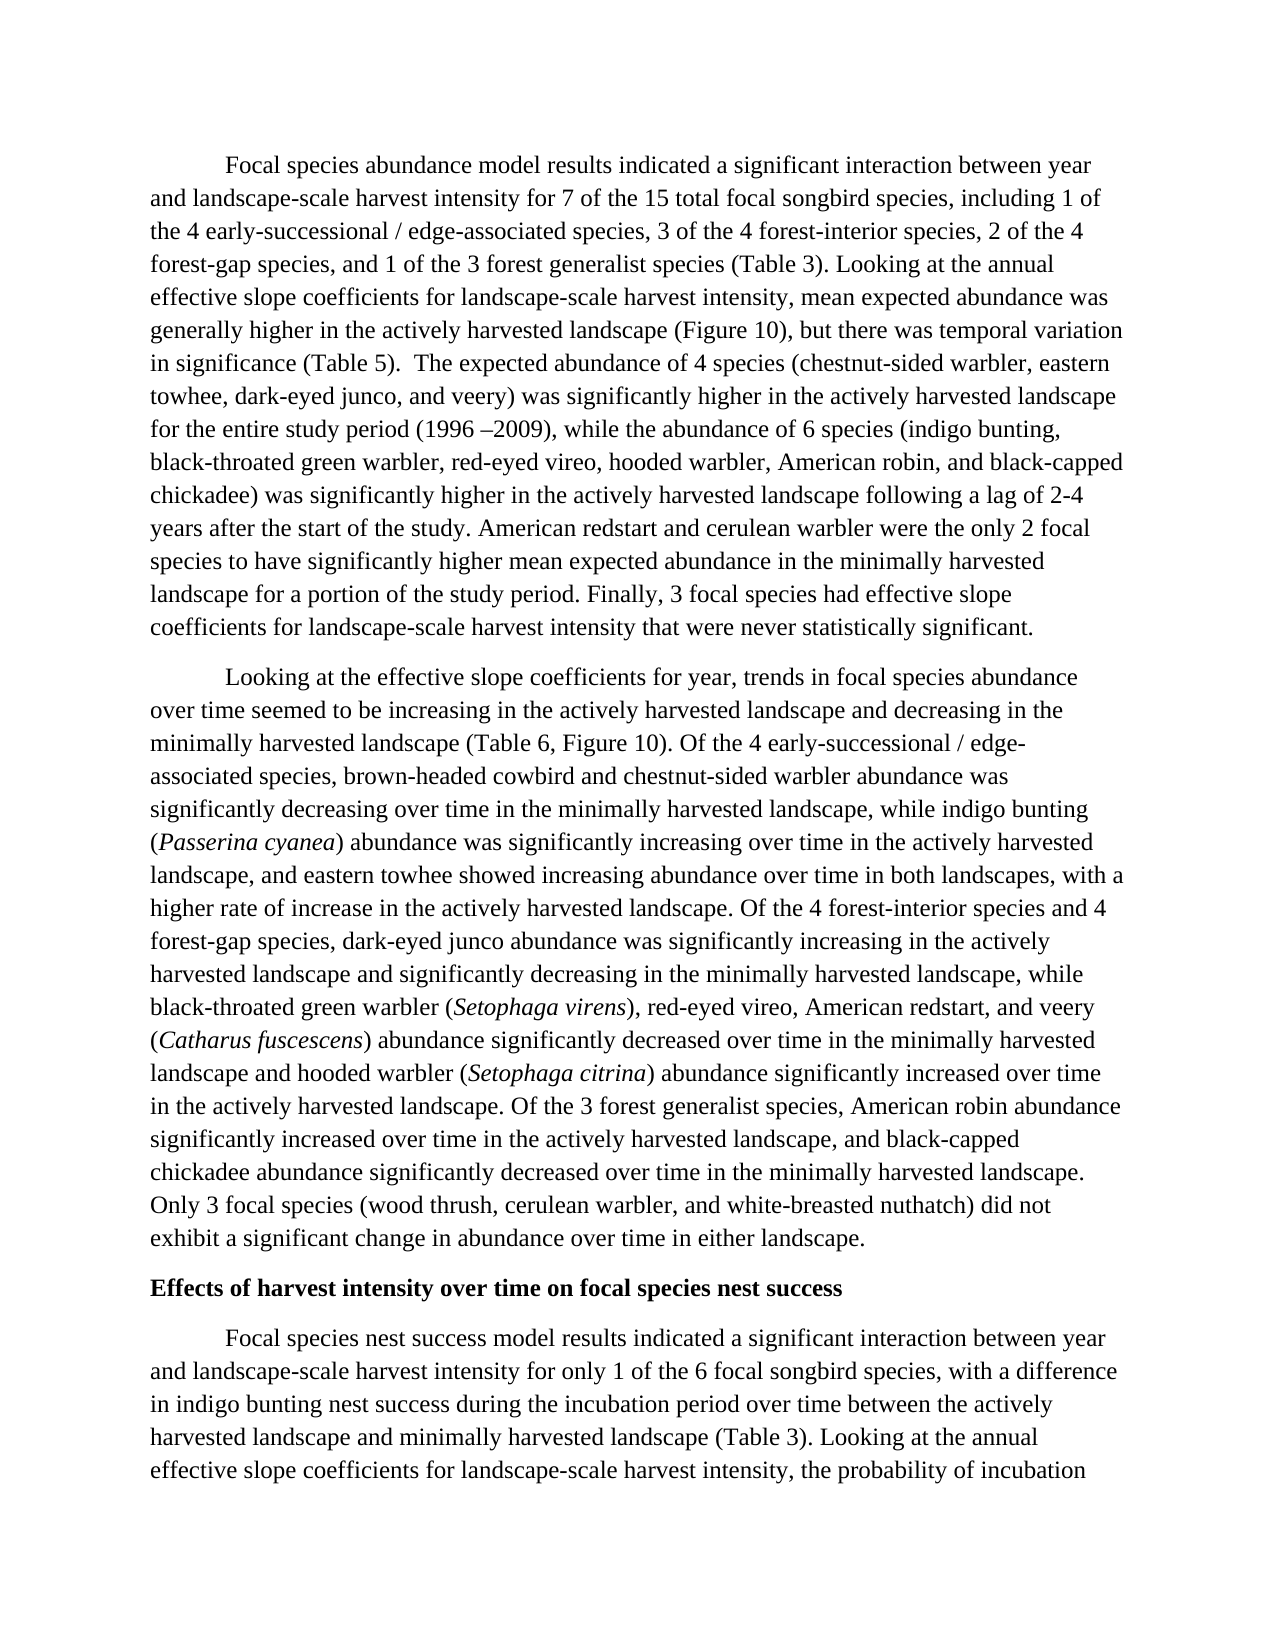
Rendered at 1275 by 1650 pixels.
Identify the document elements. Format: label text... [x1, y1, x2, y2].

text Focal species abundance model results indicated a significant interaction between year and landscape-scale harvest intensity for 7 of the 15 total focal songbird species, including 1 of the 4 early-successional / edge-associated species, 3 of the 4 forest-interior species, 2 of the 4 forest-gap species, and 1 of the 3 forest generalist species (Table 3). Looking at the annual effective slope coefficients for landscape-scale harvest intensity, mean expected abundance was generally higher in the actively harvested landscape (Figure 10), but there was temporal variation in significance (Table 5). The expected abundance of 4 species (chestnut-sided warbler, eastern towhee, dark-eyed junco, and veery) was significantly higher in the actively harvested landscape for the entire study period (1996 –2009), while the abundance of 6 species (indigo bunting, black-throated green warbler, red-eyed vireo, hooded warbler, American robin, and black-capped chickadee) was significantly higher in the actively harvested landscape following a lag of 2-4 years after the start of the study. American redstart and cerulean warbler were the only 2 focal species to have significantly higher mean expected abundance in the minimally harvested landscape for a portion of the study period. Finally, 3 focal species had effective slope coefficients for landscape-scale harvest intensity that were never statistically significant. [150, 150, 1125, 641]
text Effects of harvest intensity over time on focal species nest success [150, 1273, 1125, 1302]
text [150, 1323, 1125, 1483]
text Looking at the effective slope coefficients for year, trends in focal species abundance over time seemed to be increasing in the actively harvested landscape and decreasing in the minimally harvested landscape (Table 6, Figure 10). Of the 4 early-successional / edge-associated species, brown-headed cowbird and chestnut-sided warbler abundance was significantly decreasing over time in the minimally harvested landscape, while indigo bunting (Passerina cyanea) abundance was significantly increasing over time in the actively harvested landscape, and eastern towhee showed increasing abundance over time in both landscapes, with a higher rate of increase in the actively harvested landscape. Of the 4 forest-interior species and 4 forest-gap species, dark-eyed junco abundance was significantly increasing in the actively harvested landscape and significantly decreasing in the minimally harvested landscape, while black-throated green warbler (Setophaga virens), red-eyed vireo, American redstart, and veery (Catharus fuscescens) abundance significantly decreased over time in the minimally harvested landscape and hooded warbler (Setophaga citrina) abundance significantly increased over time in the actively harvested landscape. Of the 3 forest generalist species, American robin abundance significantly increased over time in the actively harvested landscape, and black-capped chickadee abundance significantly decreased over time in the minimally harvested landscape. Only 3 focal species (wood thrush, cerulean warbler, and white-breasted nuthatch) did not exhibit a significant change in abundance over time in either landscape. [150, 662, 1125, 1252]
